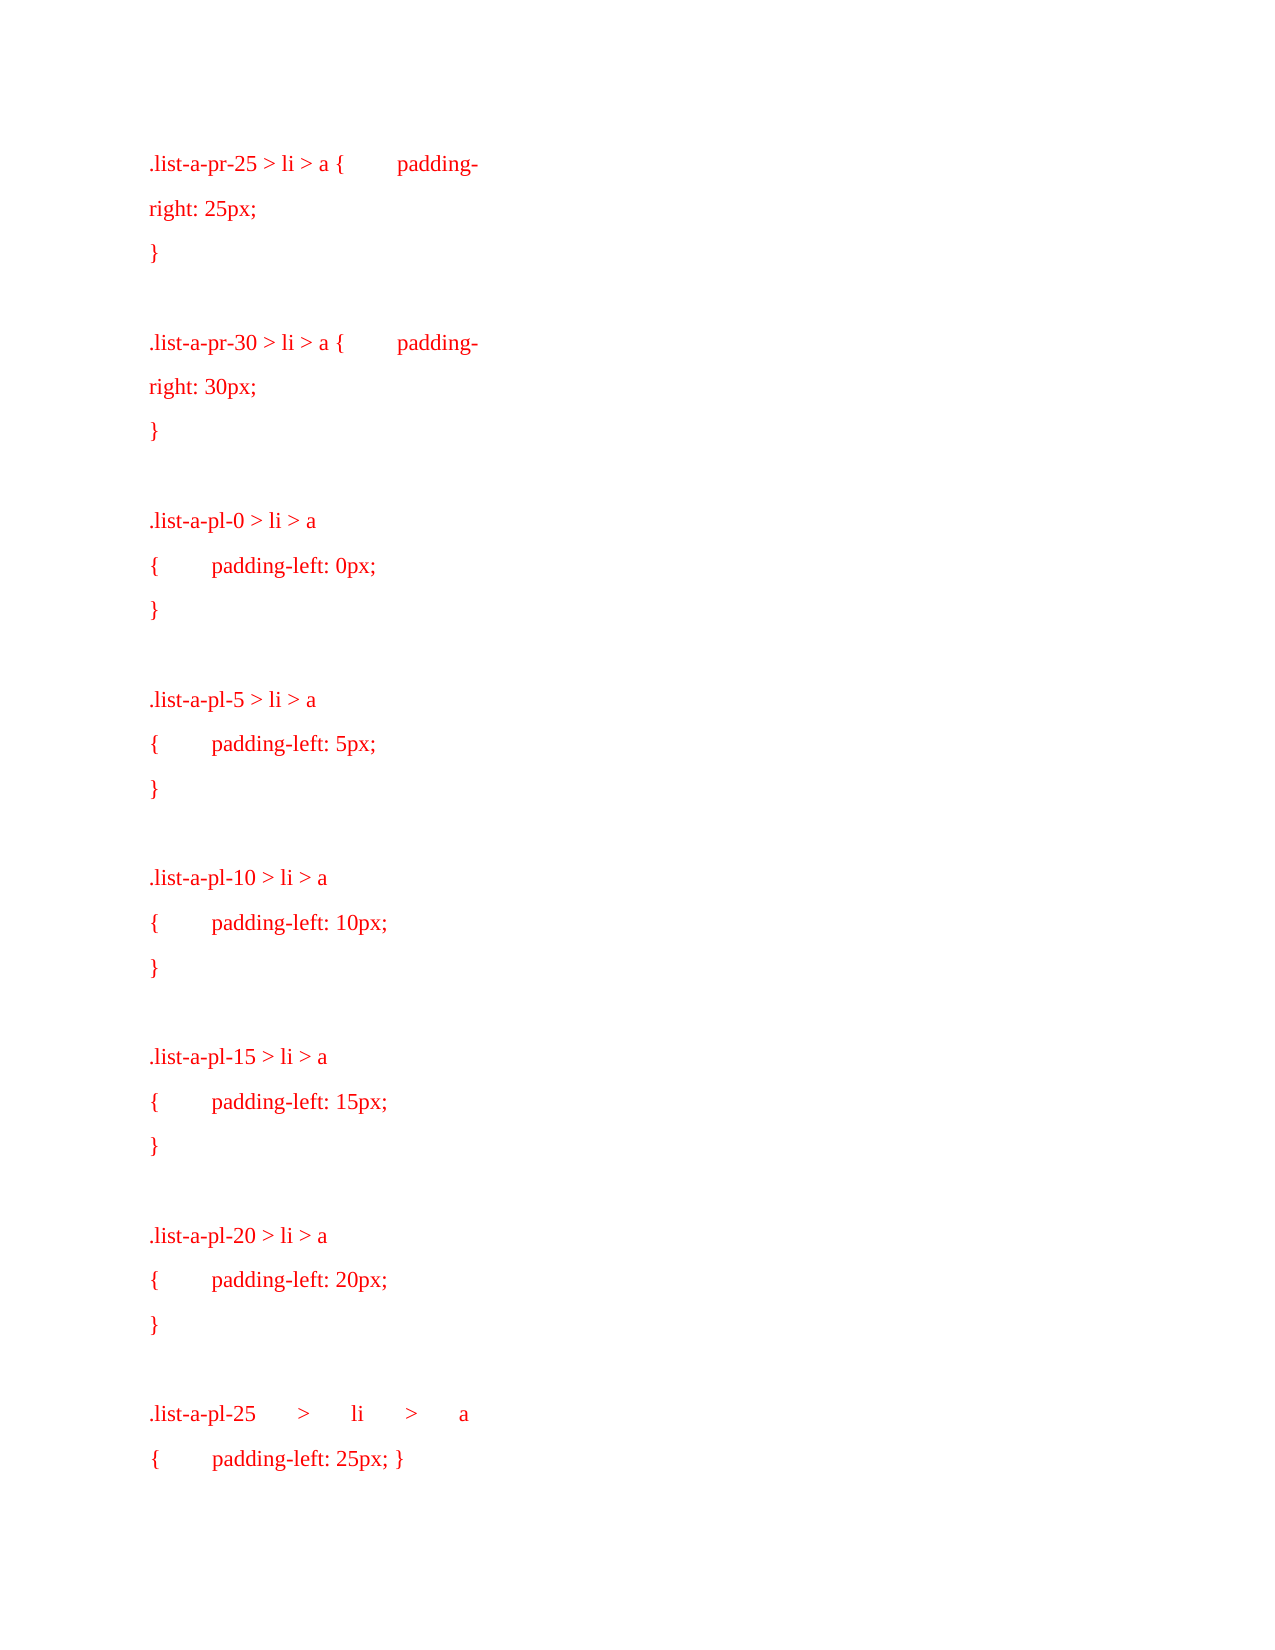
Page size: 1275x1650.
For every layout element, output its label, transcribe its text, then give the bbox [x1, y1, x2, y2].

text .list-a-pl-0 > li > a { padding-left: 0px; [148, 507, 458, 578]
text .list-a-pr-25 > li > a { padding-right: 25px; [148, 151, 483, 221]
text .list-a-pl-10 > li > a { padding-left: 10px; [148, 864, 469, 935]
text .list-a-pr-30 > li > a { padding-right: 30px; [148, 329, 483, 399]
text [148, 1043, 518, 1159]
text } [148, 239, 518, 266]
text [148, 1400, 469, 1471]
text } [148, 596, 518, 622]
text } [148, 775, 518, 801]
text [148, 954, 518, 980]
text } [148, 417, 518, 444]
text .list-a-pl-5 > li > a { padding-left: 5px; [148, 686, 458, 757]
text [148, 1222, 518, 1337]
